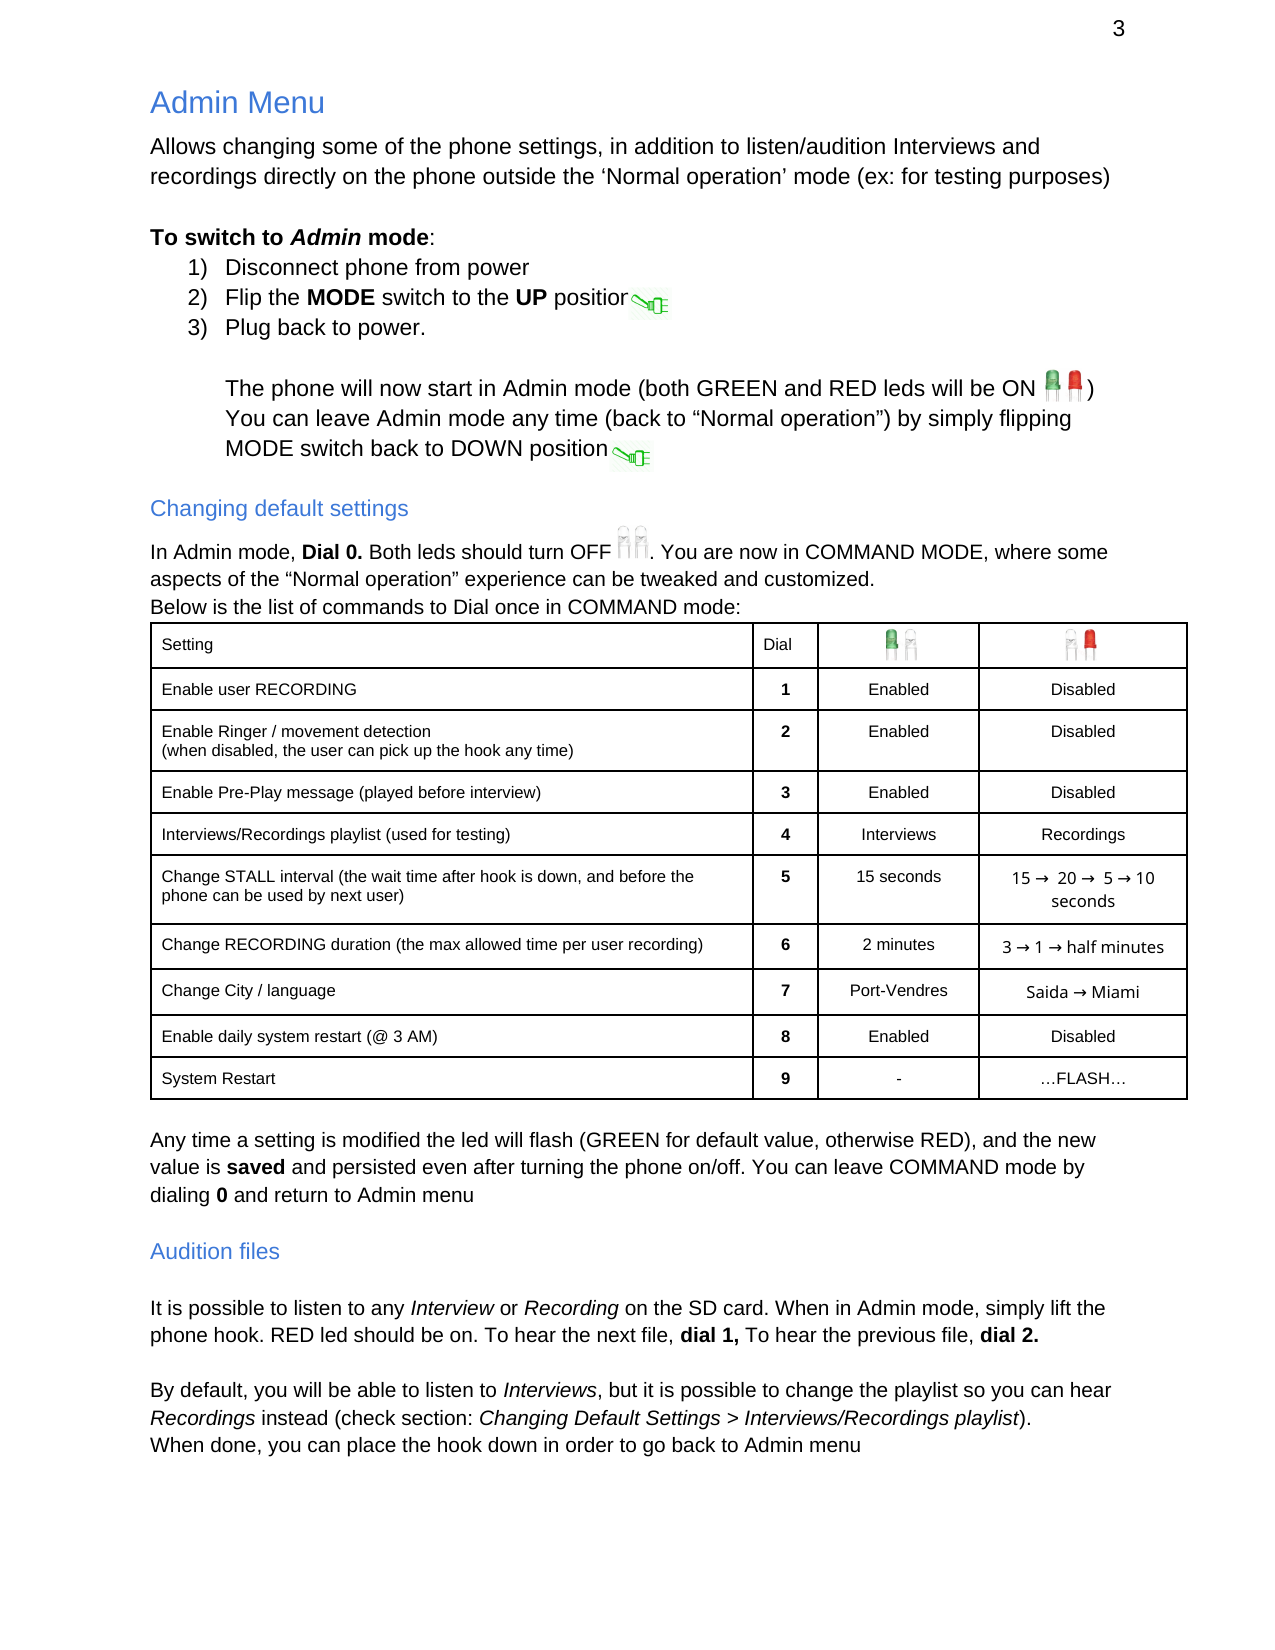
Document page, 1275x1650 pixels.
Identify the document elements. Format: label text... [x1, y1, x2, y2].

table_cell 7 [754, 970, 817, 1014]
table_cell Change STALL interval (the wait time after hook is down, and before the phone can be used by next user) [152, 856, 752, 923]
table_cell 15 seconds [819, 856, 978, 923]
table_cell Disabled [980, 1016, 1186, 1056]
table_cell Saida → Miami [980, 970, 1186, 1014]
picture [1045, 368, 1083, 402]
picture [617, 525, 649, 559]
table_cell Enable daily system restart (@ 3 AM) [152, 1016, 752, 1056]
table_cell Enable Ringer / movement detection (when disabled, the user can pick up the hook any time) [152, 711, 752, 770]
picture [886, 628, 918, 661]
table_cell 9 [754, 1058, 817, 1098]
text Below is the list of commands to Dial once in COMMAND mode: [150, 594, 1125, 618]
table_cell Interviews [819, 814, 978, 854]
table_cell …FLASH… [980, 1058, 1186, 1098]
table_cell Disabled [980, 669, 1186, 709]
text In Admin mode, Dial 0. Both leds should turn OFF . You are now in COMMAND MODE, where some aspects of the “Normal operation” experience can be tweaked and customized. [150, 526, 1125, 591]
table_cell Enable user RECORDING [152, 669, 752, 709]
picture [610, 441, 654, 472]
table_cell Enable Pre-Play message (played before interview) [152, 772, 752, 812]
table_cell 4 [754, 814, 817, 854]
table_cell 2 minutes [819, 925, 978, 968]
text When done, you can place the hook down in order to go back to Admin menu [150, 1433, 1125, 1457]
table_cell Disabled [980, 772, 1186, 812]
table_cell Disabled [980, 711, 1186, 770]
subtitle Admin Menu [150, 84, 1125, 120]
table_cell Change City / language [152, 970, 752, 1014]
text To switch to Admin mode: [150, 223, 1125, 250]
table_cell Recordings [980, 814, 1186, 854]
subtitle Changing default settings [150, 495, 1125, 522]
list Flip the MODE switch to the UP position [187, 284, 1125, 310]
text It is possible to listen to any Interview or Recording on the SD card. When in Admin mode, simply lift the phone hook. RED led should be on. To hear the next file, dial 1, To hear the previous file, dial 2. [150, 1295, 1125, 1347]
table_header Dial [754, 624, 817, 667]
text You can leave Admin mode any time (back to “Normal operation”) by simply flipping MODE switch back to DOWN position [225, 405, 1125, 461]
table_cell Enabled [819, 669, 978, 709]
table_cell - [819, 1058, 978, 1098]
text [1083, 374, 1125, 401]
table_cell 3 → 1 → half minutes [980, 925, 1186, 968]
table_cell Enabled [819, 1016, 978, 1056]
picture [1065, 628, 1097, 661]
table_header [980, 624, 1186, 667]
table_cell Enabled [819, 772, 978, 812]
text Allows changing some of the phone settings, in addition to listen/audition Interviews and recordings directly on the phone outside the ‘Normal operation’ mode (ex: for testing purposes) [150, 133, 1125, 189]
table_cell Enabled [819, 711, 978, 770]
table_cell 2 [754, 711, 817, 770]
table_cell 1 [754, 669, 817, 709]
subtitle Audition files [150, 1238, 1125, 1264]
table_cell Port-Vendres [819, 970, 978, 1014]
picture [629, 288, 672, 320]
table_cell System Restart [152, 1058, 752, 1098]
table_header [819, 624, 978, 667]
table_cell 6 [754, 925, 817, 968]
table_cell 15 → 20 → 5 → 10 seconds [980, 856, 1186, 923]
text The phone will now start in Admin mode (both GREEN and RED leds will be ON ) [225, 374, 1045, 401]
table_cell 3 [754, 772, 817, 812]
list Plug back to power. [187, 314, 1125, 340]
table_cell Interviews/Recordings playlist (used for testing) [152, 814, 752, 854]
table_header Setting [152, 624, 752, 667]
text By default, you will be able to listen to Interviews, but it is possible to change the playlist so you can hear Recordings instead (check section: Changing Default Settings > Interviews/Recordings playlist). [150, 1378, 1125, 1429]
table_cell Change RECORDING duration (the max allowed time per user recording) [152, 925, 752, 968]
text Any time a setting is modified the led will flash (GREEN for default value, otherwise RED), and the new value is saved and persisted even after turning the phone on/off. You can leave COMMAND mode by dialing 0 and return to Admin menu [150, 1128, 1125, 1207]
table_cell 5 [754, 856, 817, 923]
list Disconnect phone from power [187, 254, 1125, 280]
table_cell 8 [754, 1016, 817, 1056]
